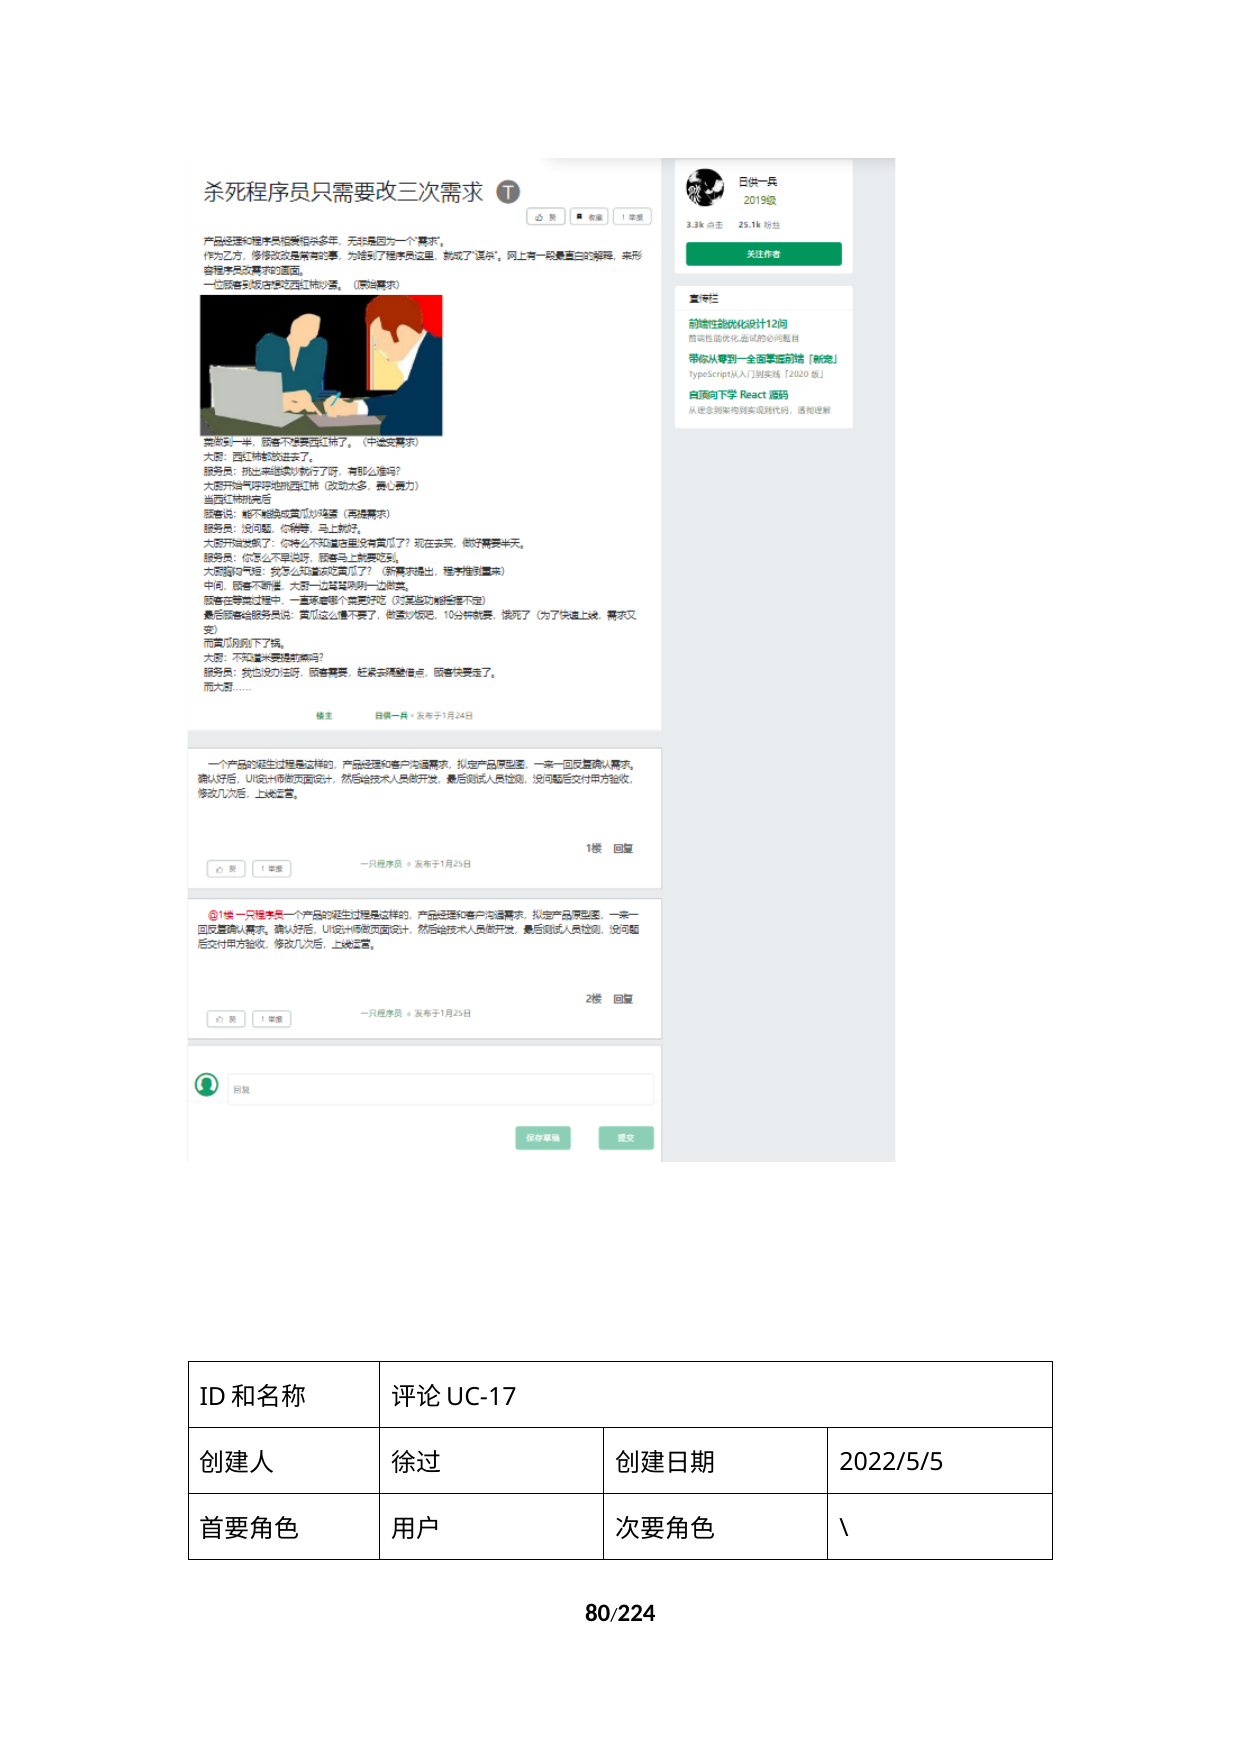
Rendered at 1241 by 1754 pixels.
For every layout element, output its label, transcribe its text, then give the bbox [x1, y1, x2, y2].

table_header ID和名称 [189, 1362, 379, 1427]
picture [187, 158, 896, 1162]
table_cell 创建日期 [604, 1428, 827, 1493]
table_cell 2022/5/5 [828, 1428, 1052, 1493]
table_cell 次要角色 [604, 1494, 827, 1559]
table_cell 徐过 [380, 1428, 603, 1493]
table_header 评论UC-17 [380, 1362, 1052, 1427]
table_cell 用户 [380, 1494, 603, 1559]
table_cell 首要角色 [189, 1494, 379, 1559]
table_cell 创建人 [189, 1428, 379, 1493]
table_cell \ [828, 1494, 1052, 1559]
